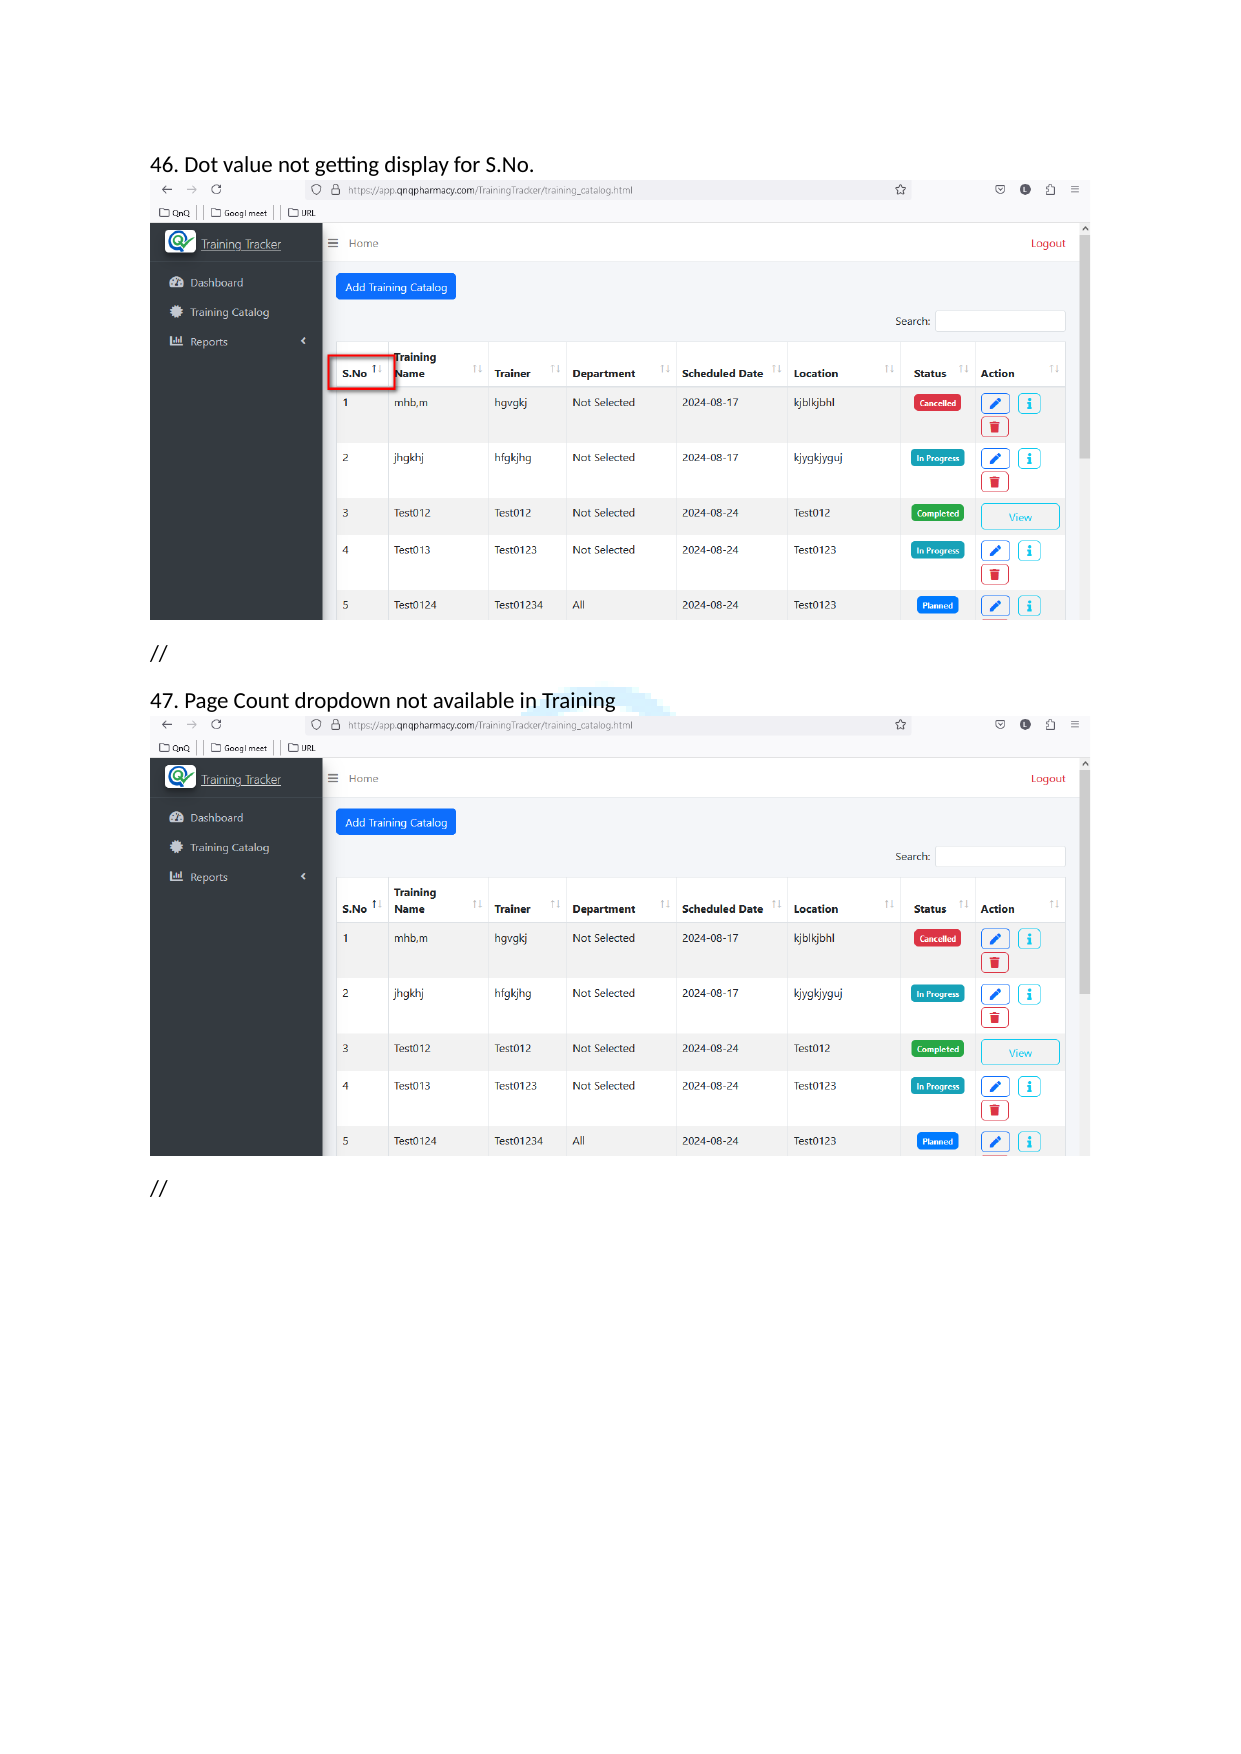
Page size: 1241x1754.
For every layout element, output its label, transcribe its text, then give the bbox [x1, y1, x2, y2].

picture [150, 716, 1091, 1156]
picture [150, 180, 1091, 620]
text 47. Page Count dropdown not available in Training [150, 686, 1090, 716]
text // [150, 1174, 1090, 1203]
text 46. Dot value not getting display for S.No. [150, 150, 1090, 180]
text // [150, 639, 1090, 667]
